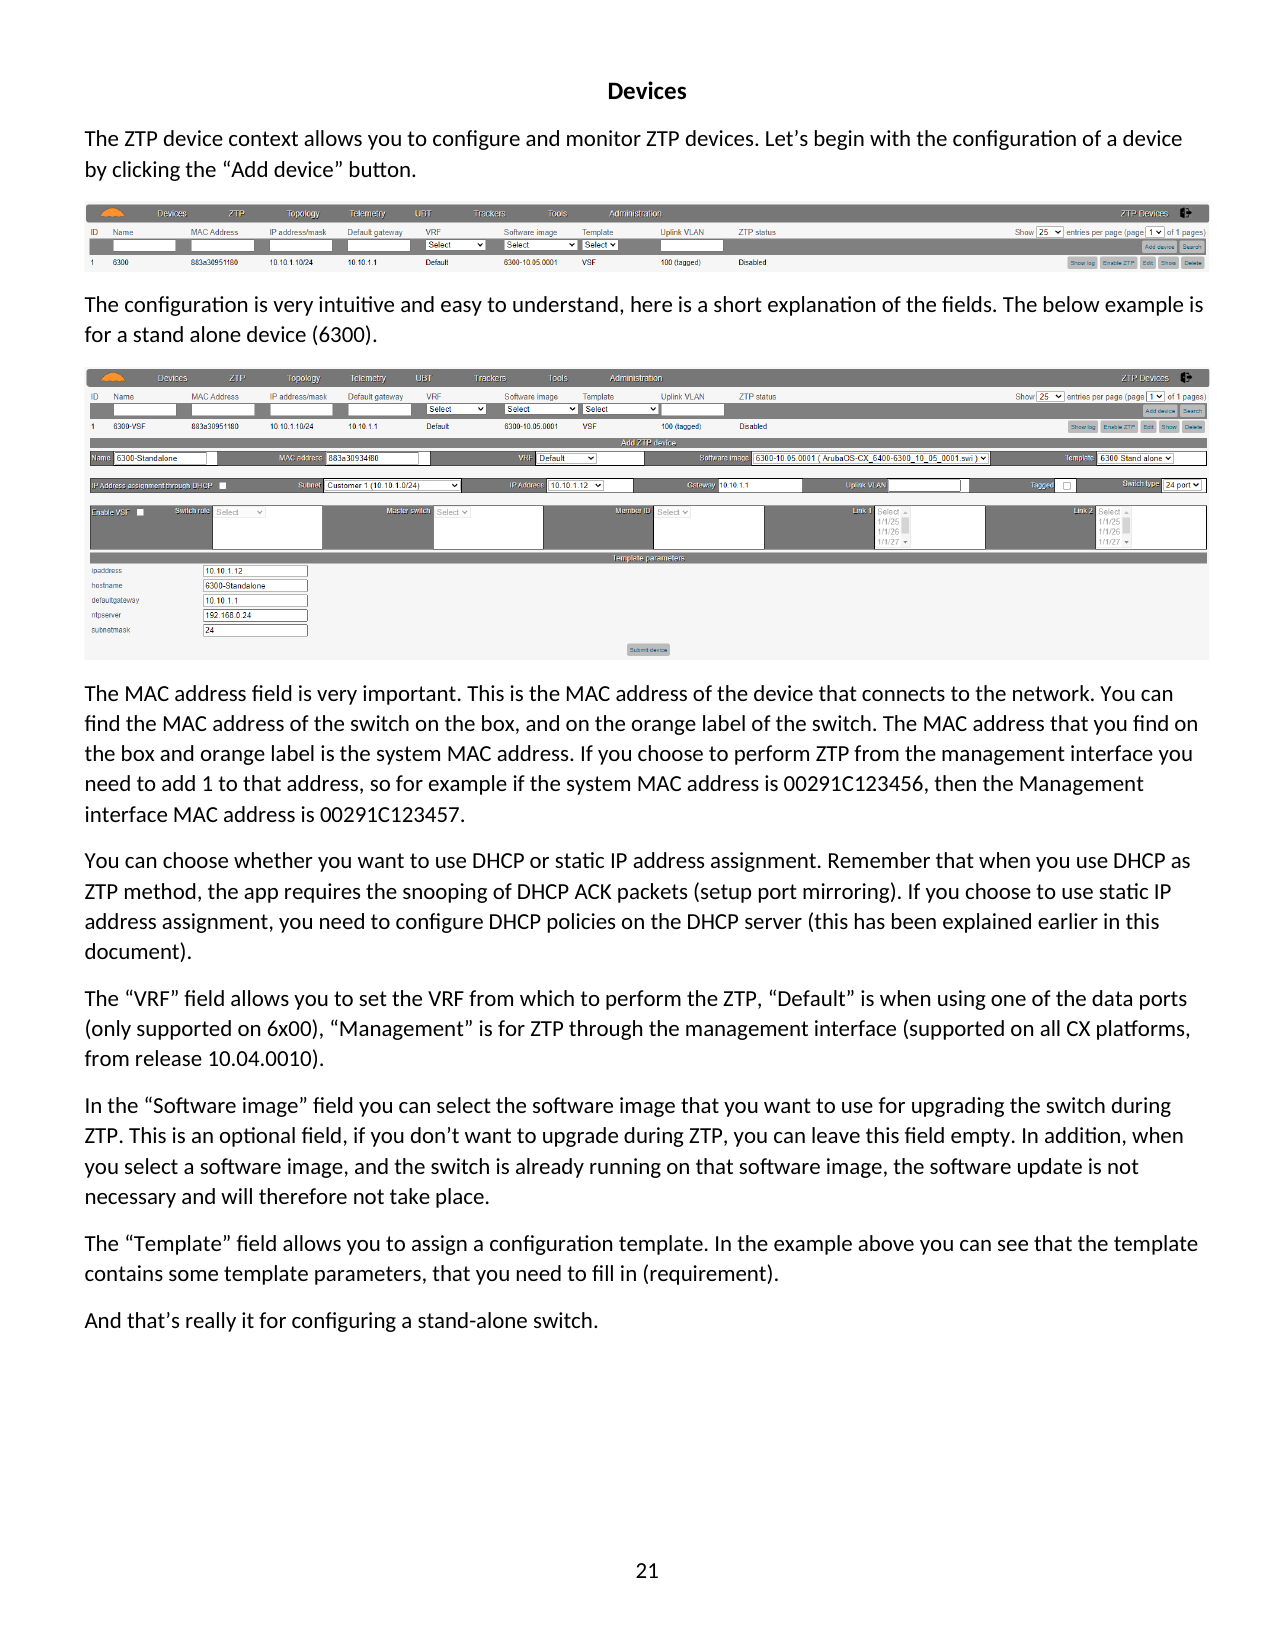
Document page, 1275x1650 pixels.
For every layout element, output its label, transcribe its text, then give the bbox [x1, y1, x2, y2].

text The ZTP device context allows you to configure and monitor ZTP devices. Let’s begin with the configuration of a device by clicking the “Add device” button. [84, 124, 1209, 183]
text Devices [84, 75, 1209, 106]
picture [84, 367, 1210, 660]
text And that’s really it for configuring a stand-alone switch. [84, 1306, 1209, 1334]
text The configuration is very intuitive and easy to understand, here is a short explanation of the fields. The below example is for a stand alone device (6300). [84, 290, 1209, 349]
text You can choose whether you want to use DHCP or static IP address assignment. Remember that when you use DHCP as ZTP method, the app requires the snooping of DHCP ACK packets (setup port mirroring). If you choose to use static IP address assignment, you need to configure DHCP policies on the DHCP server (this has been explained earlier in this document). [84, 847, 1209, 965]
text The “Template” field allows you to assign a configuration template. In the example above you can see that the template contains some template parameters, that you need to fill in (requirement). [84, 1229, 1209, 1287]
picture [84, 201, 1210, 272]
text In the “Software image” field you can select the software image that you want to use for upgrading the switch during ZTP. This is an optional field, if you don’t want to upgrade during ZTP, you can leave this field empty. In addition, when you select a software image, and the switch is already running on that software image, the software update is not necessary and will therefore not take place. [84, 1091, 1209, 1210]
text The MAC address field is very important. This is the MAC address of the device that connects to the network. You can find the MAC address of the switch on the box, and on the orange label of the switch. The MAC address that you find on the box and orange label is the system MAC address. If you choose to perform ZTP from the management interface you need to add 1 to that address, so for example if the system MAC address is 00291C123456, then the Management interface MAC address is 00291C123457. [84, 679, 1209, 828]
text The “VRF” field allows you to set the VRF from which to perform the ZTP, “Default” is when using one of the data ports (only supported on 6x00), “Management” is for ZTP through the management interface (supported on all CX platforms, from release 10.04.0010). [84, 984, 1209, 1072]
